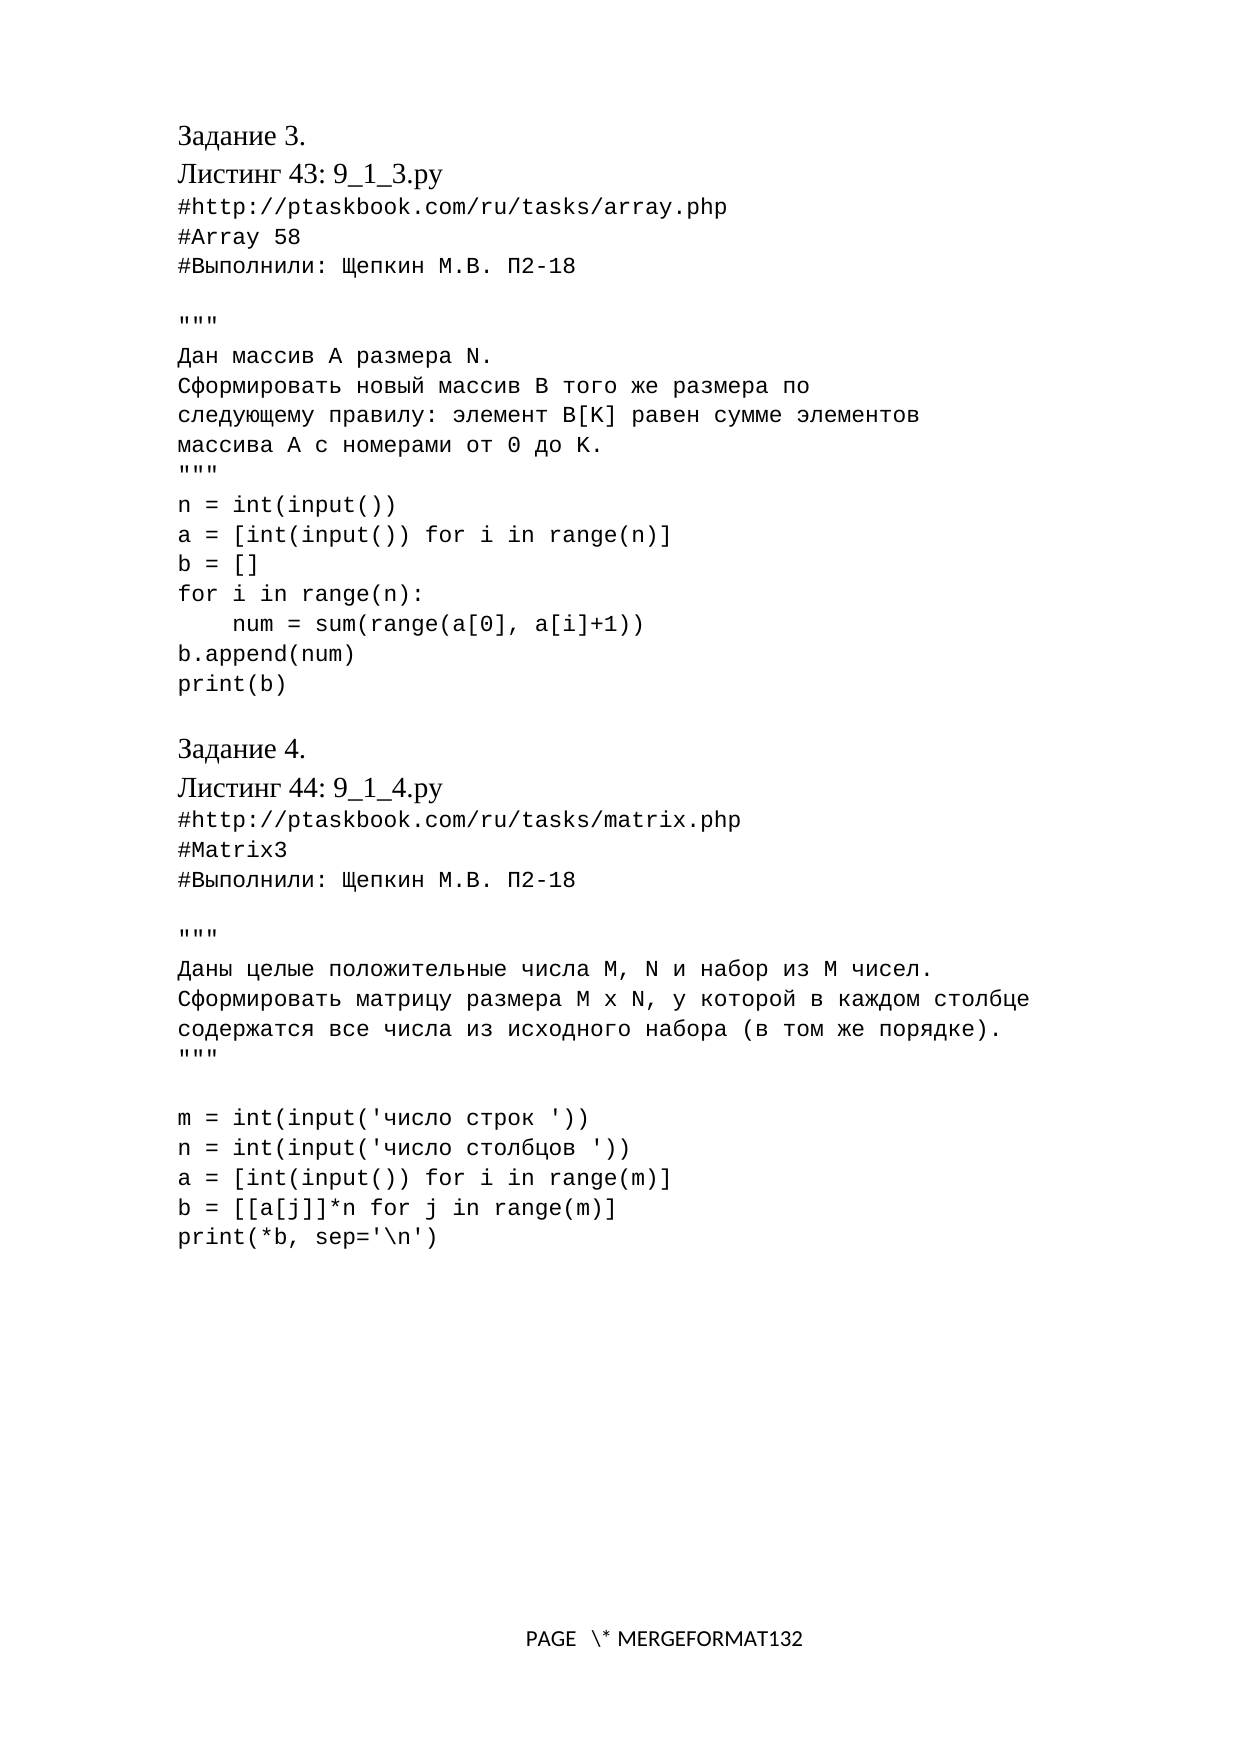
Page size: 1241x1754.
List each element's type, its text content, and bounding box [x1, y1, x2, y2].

text содержатся все числа из исходного набора (в том же порядке). [177, 1017, 1152, 1043]
text Листинг 44: 9_1_4.py [177, 770, 1152, 803]
text n = int(input('число столбцов ')) [177, 1136, 1152, 1162]
text #http://ptaskbook.com/ru/tasks/matrix.php [177, 808, 1152, 834]
text Листинг 43: 9_1_3.py [177, 157, 1152, 190]
text """ [177, 463, 1152, 489]
text print(b) [177, 672, 1152, 698]
text Дан массив A размера N. [177, 344, 1152, 370]
text Сформировать новый массив B того же размера по [177, 374, 1152, 400]
text Сформировать матрицу размера M x N, у которой в каждом столбце [177, 987, 1152, 1013]
text n = int(input()) [177, 493, 1152, 519]
text следующему правилу: элемент B[K] равен сумме элементов [177, 404, 1152, 430]
text Задание 4. [177, 731, 1152, 765]
text a = [int(input()) for i in range(m)] [177, 1166, 1152, 1192]
text #Array 58 [177, 225, 1152, 251]
text num = sum(range(a[0], a[i]+1)) [177, 612, 1152, 638]
text a = [int(input()) for i in range(n)] [177, 523, 1152, 549]
text print(*b, sep='\n') [177, 1226, 1152, 1252]
text #Matrix3 [177, 838, 1152, 864]
text Даны целые положительные числа M, N и набор из M чисел. [177, 957, 1152, 983]
text #http://ptaskbook.com/ru/tasks/array.php [177, 195, 1152, 221]
text for i in range(n): [177, 582, 1152, 608]
text m = int(input('число строк ')) [177, 1106, 1152, 1132]
text #Выполнили: Щепкин М.В. П2-18 [177, 868, 1152, 894]
text массива A с номерами от 0 до K. [177, 433, 1152, 459]
text b = [[a[j]]*n for j in range(m)] [177, 1196, 1152, 1222]
text """ [177, 314, 1152, 340]
text b.append(num) [177, 642, 1152, 668]
text """ [177, 1047, 1152, 1073]
text b = [] [177, 553, 1152, 579]
text Задание 3. [177, 118, 1152, 152]
text #Выполнили: Щепкин М.В. П2-18 [177, 255, 1152, 281]
text """ [177, 928, 1152, 954]
